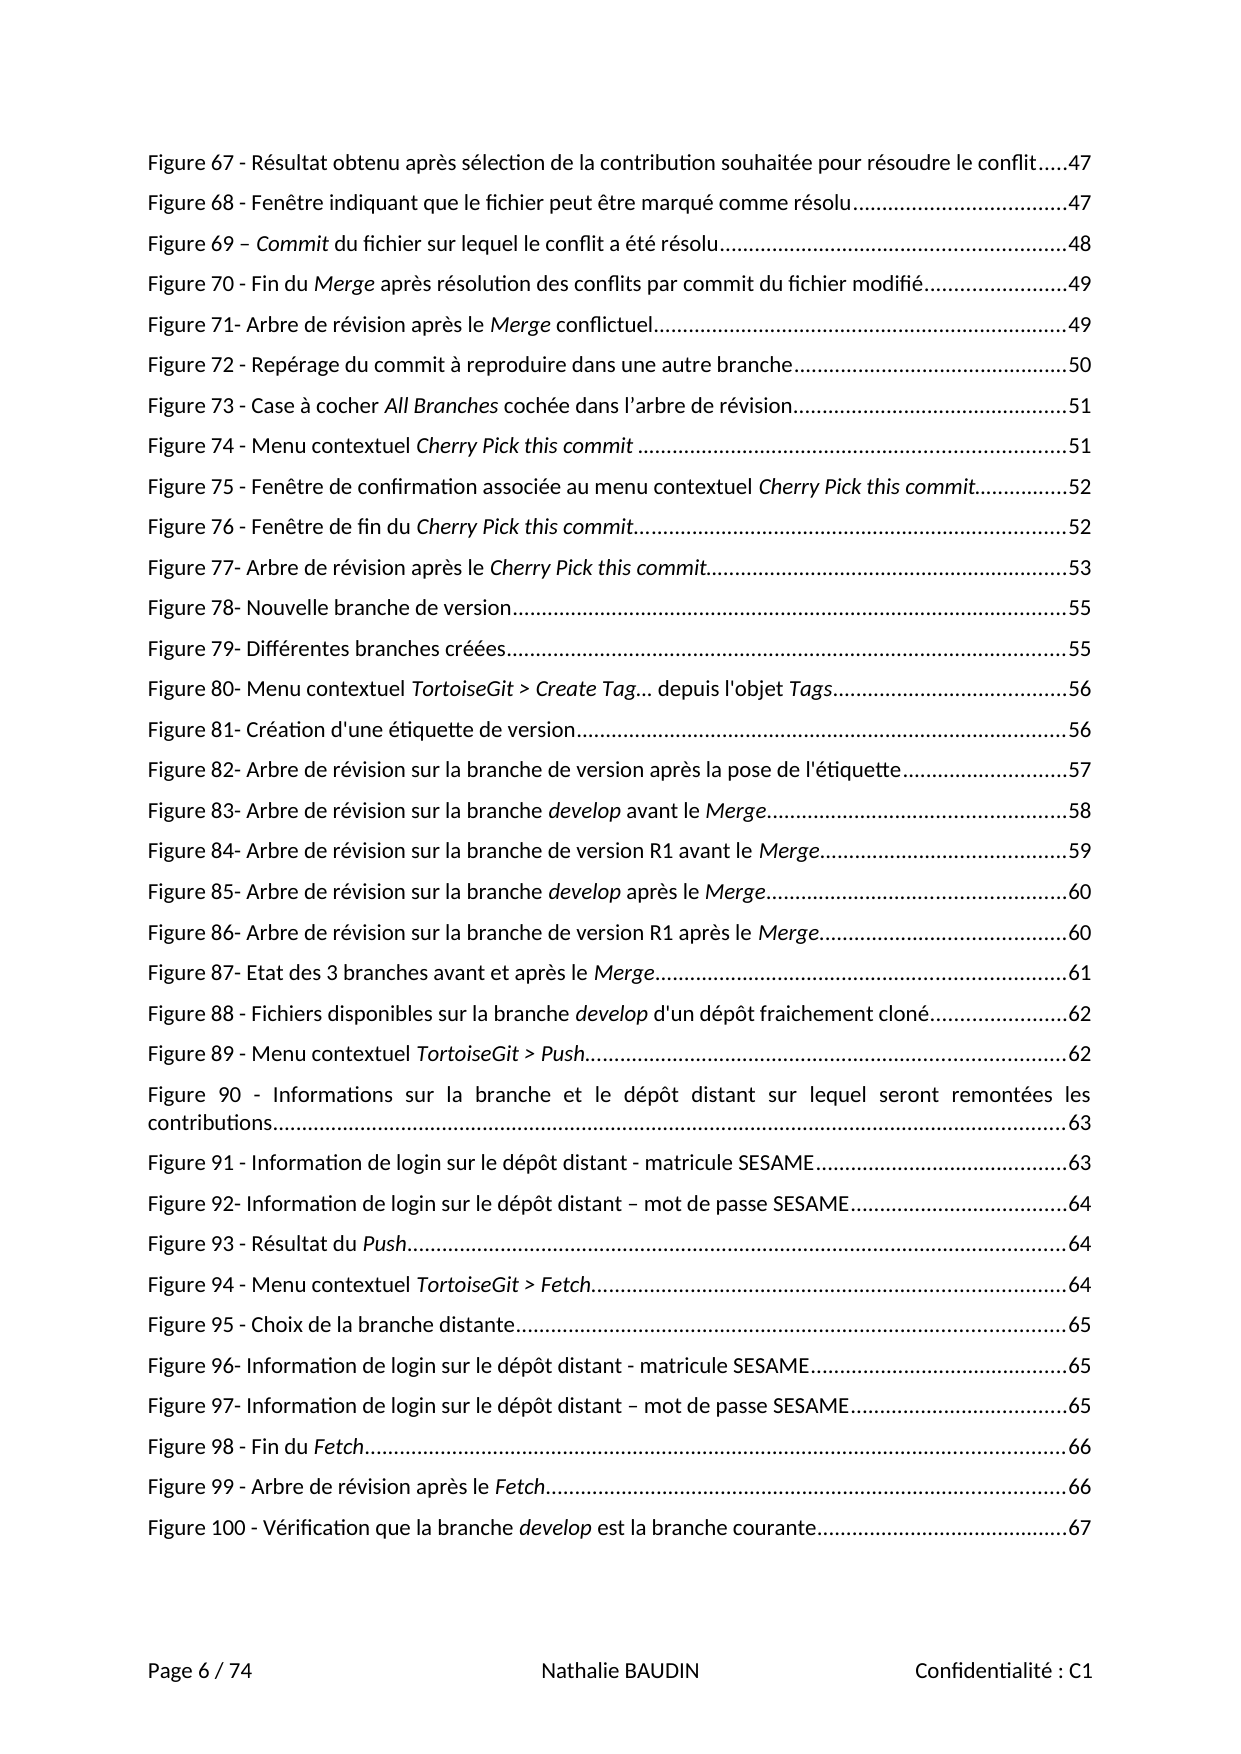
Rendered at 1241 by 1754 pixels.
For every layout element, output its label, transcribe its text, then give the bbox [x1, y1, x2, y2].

text Figure 100 - Vérification que la branche develop est la branche courante 67 [148, 1513, 1092, 1541]
text Figure 85- Arbre de révision sur la branche develop après le Merge 60 [148, 877, 1092, 905]
text Figure 72 - Repérage du commit à reproduire dans une autre branche 50 [148, 350, 1092, 378]
text Figure 98 - Fin du Fetch 66 [148, 1432, 1092, 1460]
text Figure 88 - Fichiers disponibles sur la branche develop d'un dépôt fraichement cloné 62 [148, 999, 1092, 1027]
text Figure 99 - Arbre de révision après le Fetch 66 [148, 1472, 1092, 1500]
text Figure 75 - Fenêtre de confirmation associée au menu contextuel Cherry Pick this commit… 52 [148, 472, 1092, 500]
text Figure 96- Information de login sur le dépôt distant - matricule SESAME 65 [148, 1351, 1092, 1379]
text Figure 77- Arbre de révision après le Cherry Pick this commit… 53 [148, 553, 1092, 581]
text Figure 92- Information de login sur le dépôt distant – mot de passe SESAME 64 [148, 1189, 1092, 1217]
text Figure 97- Information de login sur le dépôt distant – mot de passe SESAME 65 [148, 1391, 1092, 1419]
text Figure 70 - Fin du Merge après résolution des conflits par commit du fichier modifié 49 [148, 269, 1092, 297]
text Figure 79- Différentes branches créées 55 [148, 634, 1092, 662]
text Figure 68 - Fenêtre indiquant que le fichier peut être marqué comme résolu 47 [148, 188, 1092, 216]
text Figure 95 - Choix de la branche distante 65 [148, 1310, 1092, 1338]
text Figure 94 - Menu contextuel TortoiseGit > Fetch... 64 [148, 1270, 1092, 1298]
text Figure 91 - Information de login sur le dépôt distant - matricule SESAME 63 [148, 1148, 1092, 1176]
text Figure 80- Menu contextuel TortoiseGit > Create Tag… depuis l'objet Tags 56 [148, 674, 1092, 702]
text Figure 89 - Menu contextuel TortoiseGit > Push... 62 [148, 1039, 1092, 1067]
text Figure 81- Création d'une étiquette de version 56 [148, 715, 1092, 743]
text Figure 93 - Résultat du Push 64 [148, 1229, 1092, 1257]
text Figure 67 - Résultat obtenu après sélection de la contribution souhaitée pour résoudre le conflit 47 [148, 148, 1092, 176]
text Figure 71- Arbre de révision après le Merge conflictuel 49 [148, 310, 1092, 338]
text Figure 82- Arbre de révision sur la branche de version après la pose de l'étiquette 57 [148, 756, 1092, 783]
text Figure 69 – Commit du fichier sur lequel le conflit a été résolu 48 [148, 229, 1092, 257]
text Figure 87- Etat des 3 branches avant et après le Merge 61 [148, 958, 1092, 986]
text Figure 73 - Case à cocher All Branches cochée dans l’arbre de révision 51 [148, 391, 1092, 419]
text Figure 86- Arbre de révision sur la branche de version R1 après le Merge 60 [148, 918, 1092, 946]
text Figure 84- Arbre de révision sur la branche de version R1 avant le Merge 59 [148, 837, 1092, 864]
text Figure 83- Arbre de révision sur la branche develop avant le Merge 58 [148, 796, 1092, 824]
text Figure 74 - Menu contextuel Cherry Pick this commit … 51 [148, 431, 1092, 459]
text Figure 76 - Fenêtre de fin du Cherry Pick this commit... 52 [148, 512, 1092, 540]
text Figure 78- Nouvelle branche de version 55 [148, 593, 1092, 621]
text Figure 90 - Informations sur la branche et le dépôt distant sur lequel seront remontées les contributions 63 [148, 1080, 1092, 1136]
